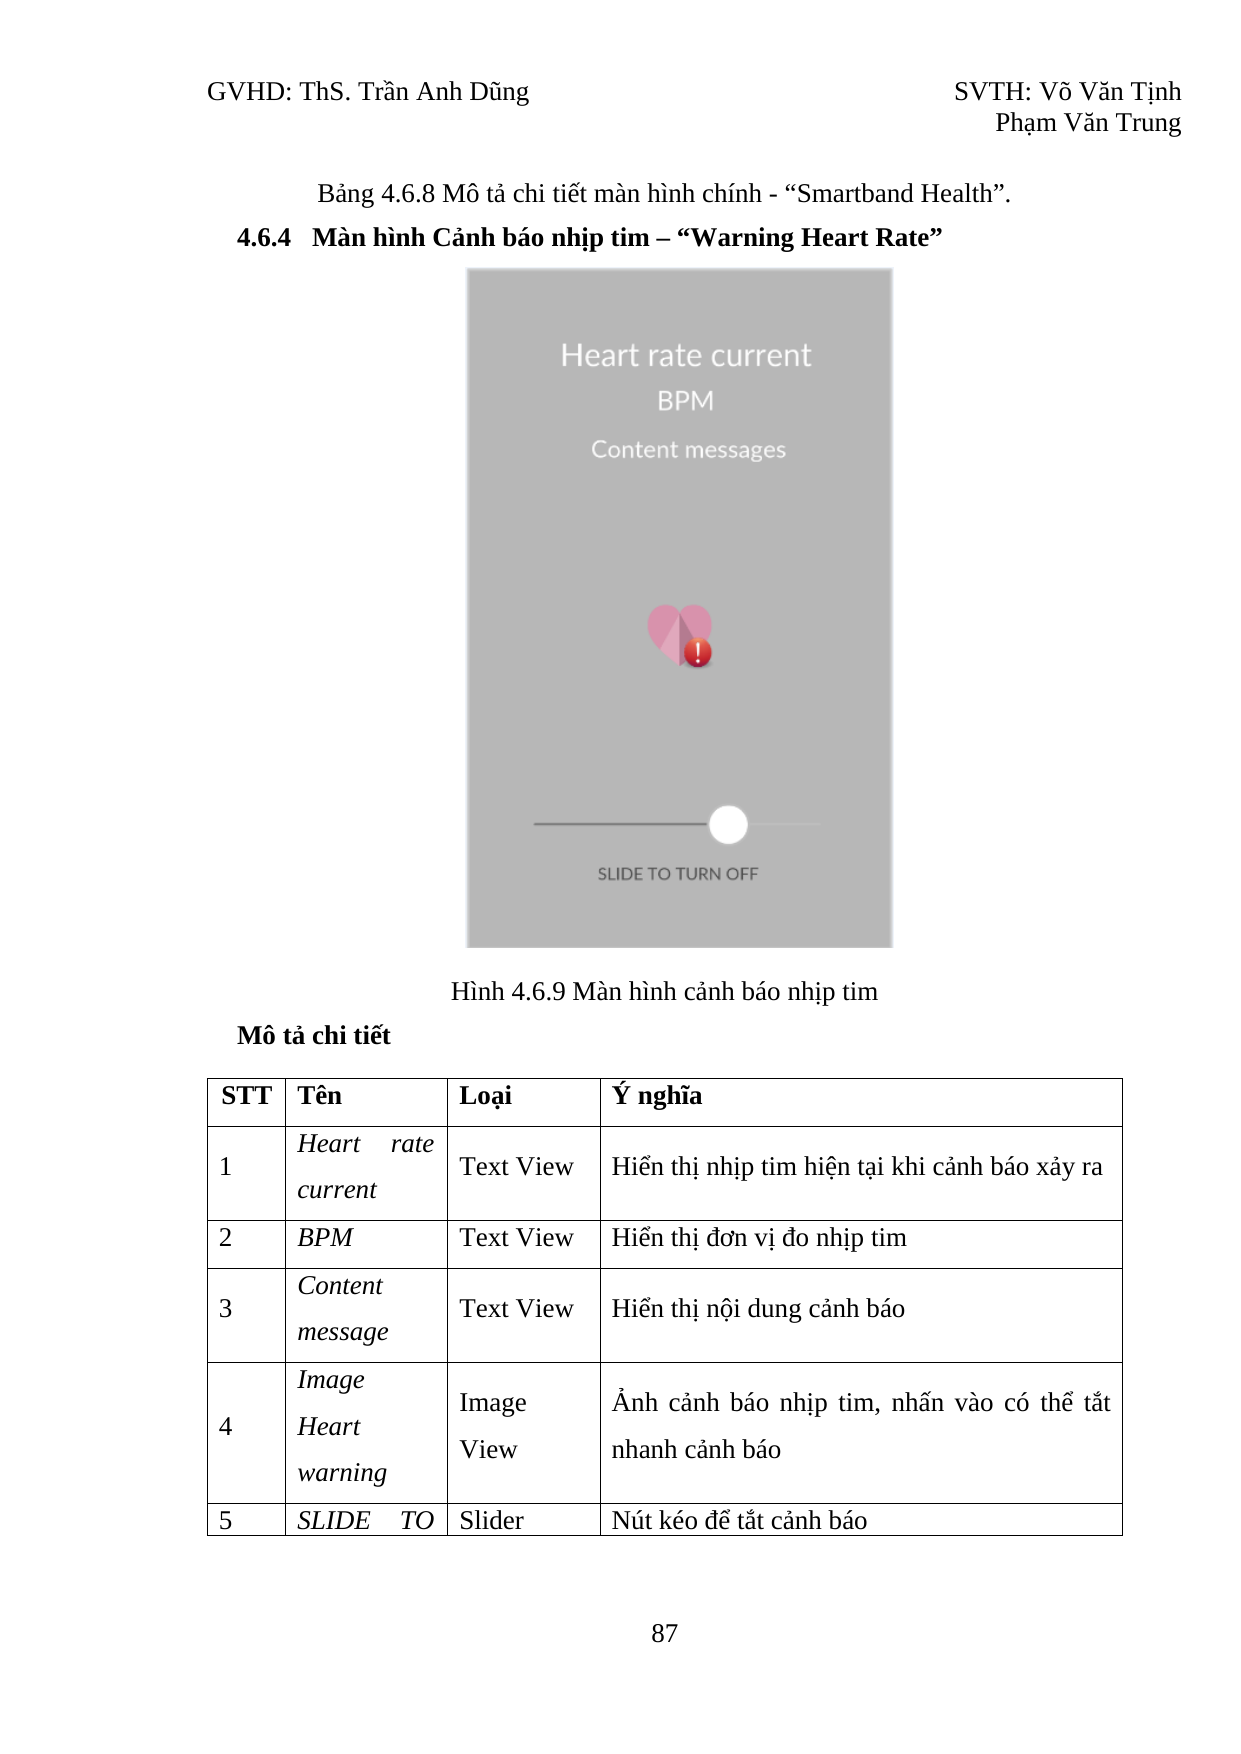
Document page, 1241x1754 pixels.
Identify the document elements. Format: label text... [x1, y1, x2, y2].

table_cell Image View [448, 1363, 600, 1503]
table_cell Slider Button [448, 1504, 600, 1535]
table_cell 4 [208, 1363, 285, 1503]
table_cell Text View [448, 1269, 600, 1362]
table_cell Hiển thị nội dung cảnh báo [601, 1269, 1122, 1362]
table_cell Text View [448, 1221, 600, 1268]
subtitle Màn hình Cảnh báo nhịp tim – “Warning Heart Rate” [237, 221, 1122, 252]
table_cell Text View [448, 1127, 600, 1220]
table_cell BPM [286, 1221, 447, 1268]
text Mô tả chi tiết [207, 1019, 1122, 1050]
table_cell 3 [208, 1269, 285, 1362]
table_header Tên [286, 1079, 447, 1126]
table_cell 5 [208, 1504, 285, 1535]
picture [465, 267, 894, 948]
table_cell Hiển thị nhịp tim hiện tại khi cảnh báo xảy ra [601, 1127, 1122, 1220]
table_header STT [208, 1079, 285, 1126]
table_header Loại [448, 1079, 600, 1126]
table_cell Heart rate current [286, 1127, 447, 1220]
table_header Ý nghĩa [601, 1079, 1122, 1126]
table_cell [601, 1504, 1122, 1535]
table_cell Hiển thị đơn vị đo nhịp tim [601, 1221, 1122, 1268]
table_cell 2 [208, 1221, 285, 1268]
table_cell 1 [208, 1127, 285, 1220]
table_cell Image Heart warning [286, 1363, 447, 1503]
table_cell Ảnh cảnh báo nhịp tim, nhấn vào có thể tắt nhanh cảnh báo [601, 1363, 1122, 1503]
table_cell Content message [286, 1269, 447, 1362]
table_cell SLIDE TO TURN OFF [286, 1504, 447, 1535]
